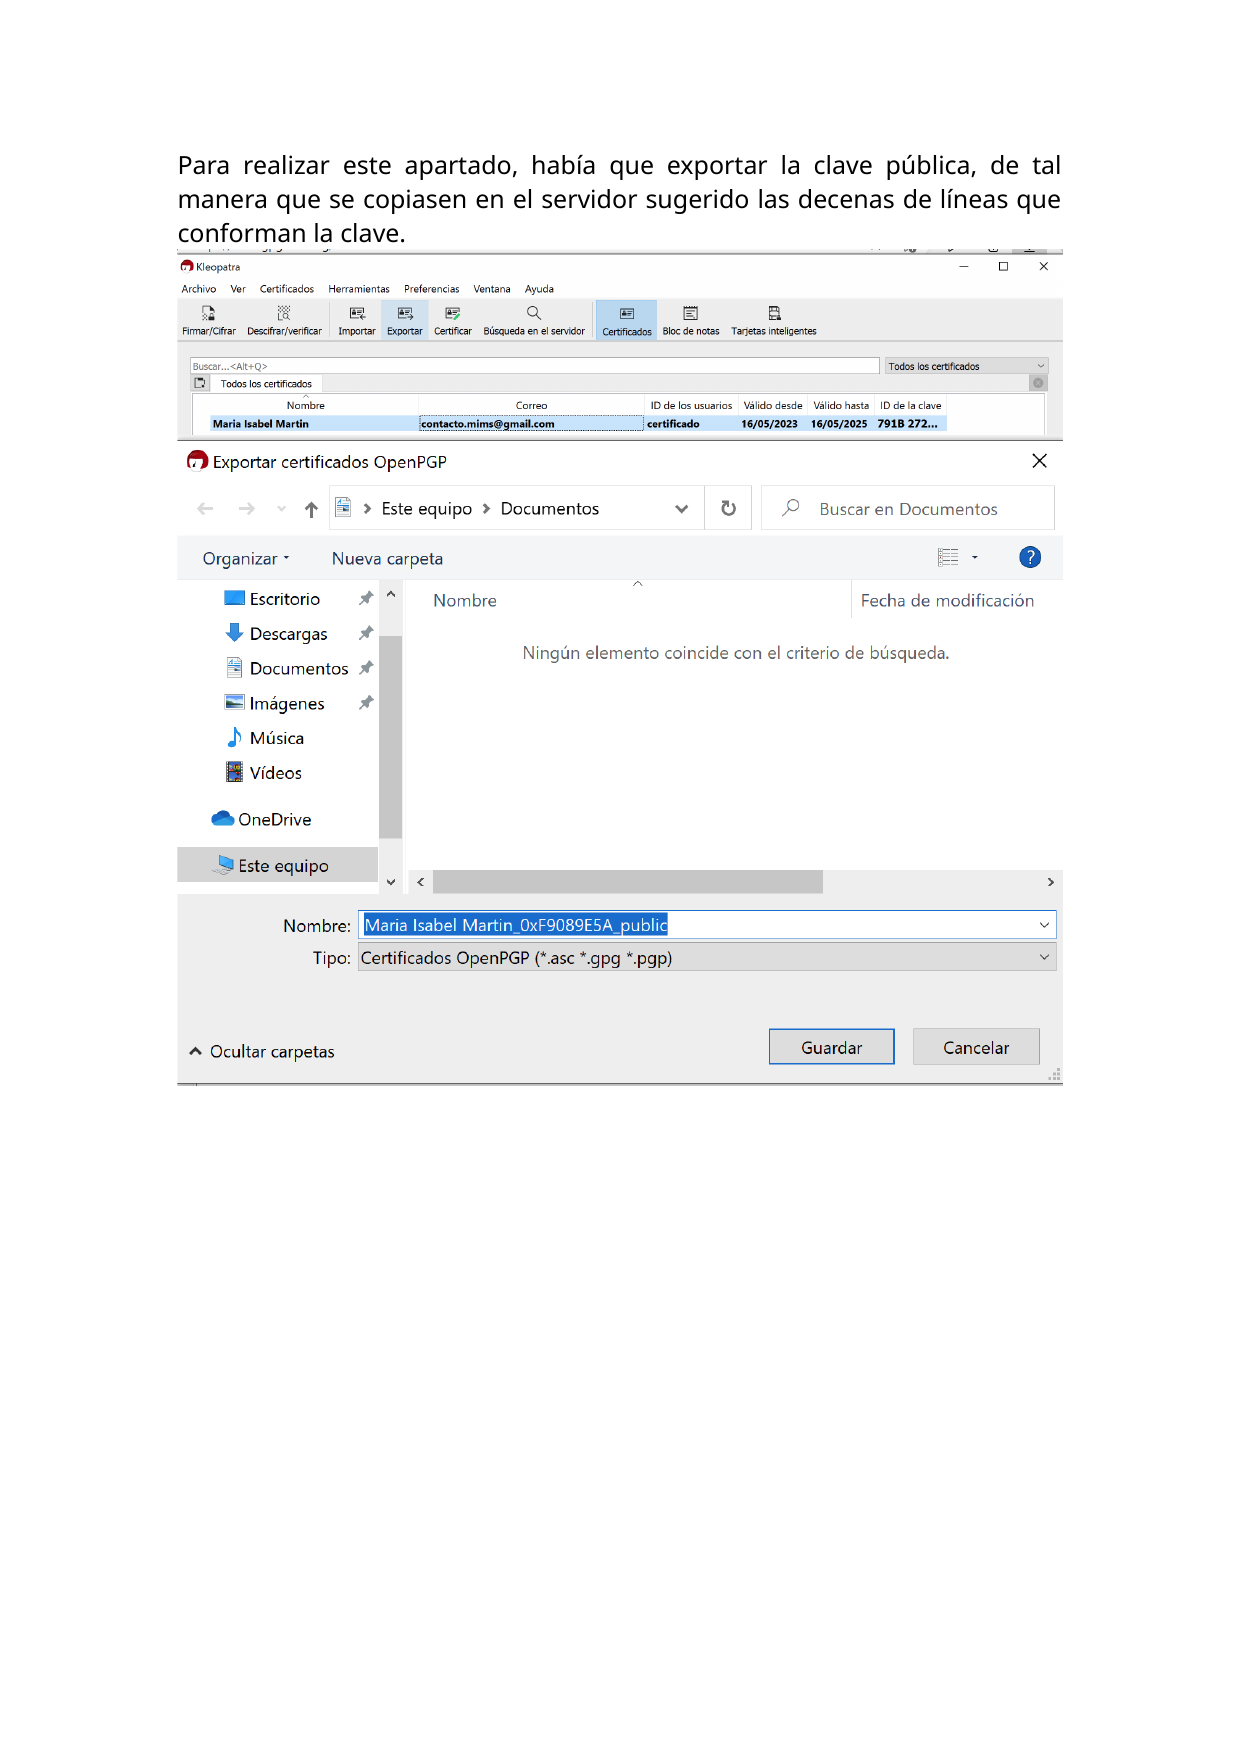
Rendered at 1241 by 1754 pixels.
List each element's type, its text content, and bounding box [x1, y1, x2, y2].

text Para realizar este apartado, había que exportar la clave pública, de tal manera que se copiasen en el servidor sugerido las decenas de líneas que conforman la clave. [177, 148, 1063, 249]
picture [177, 249, 1063, 1086]
